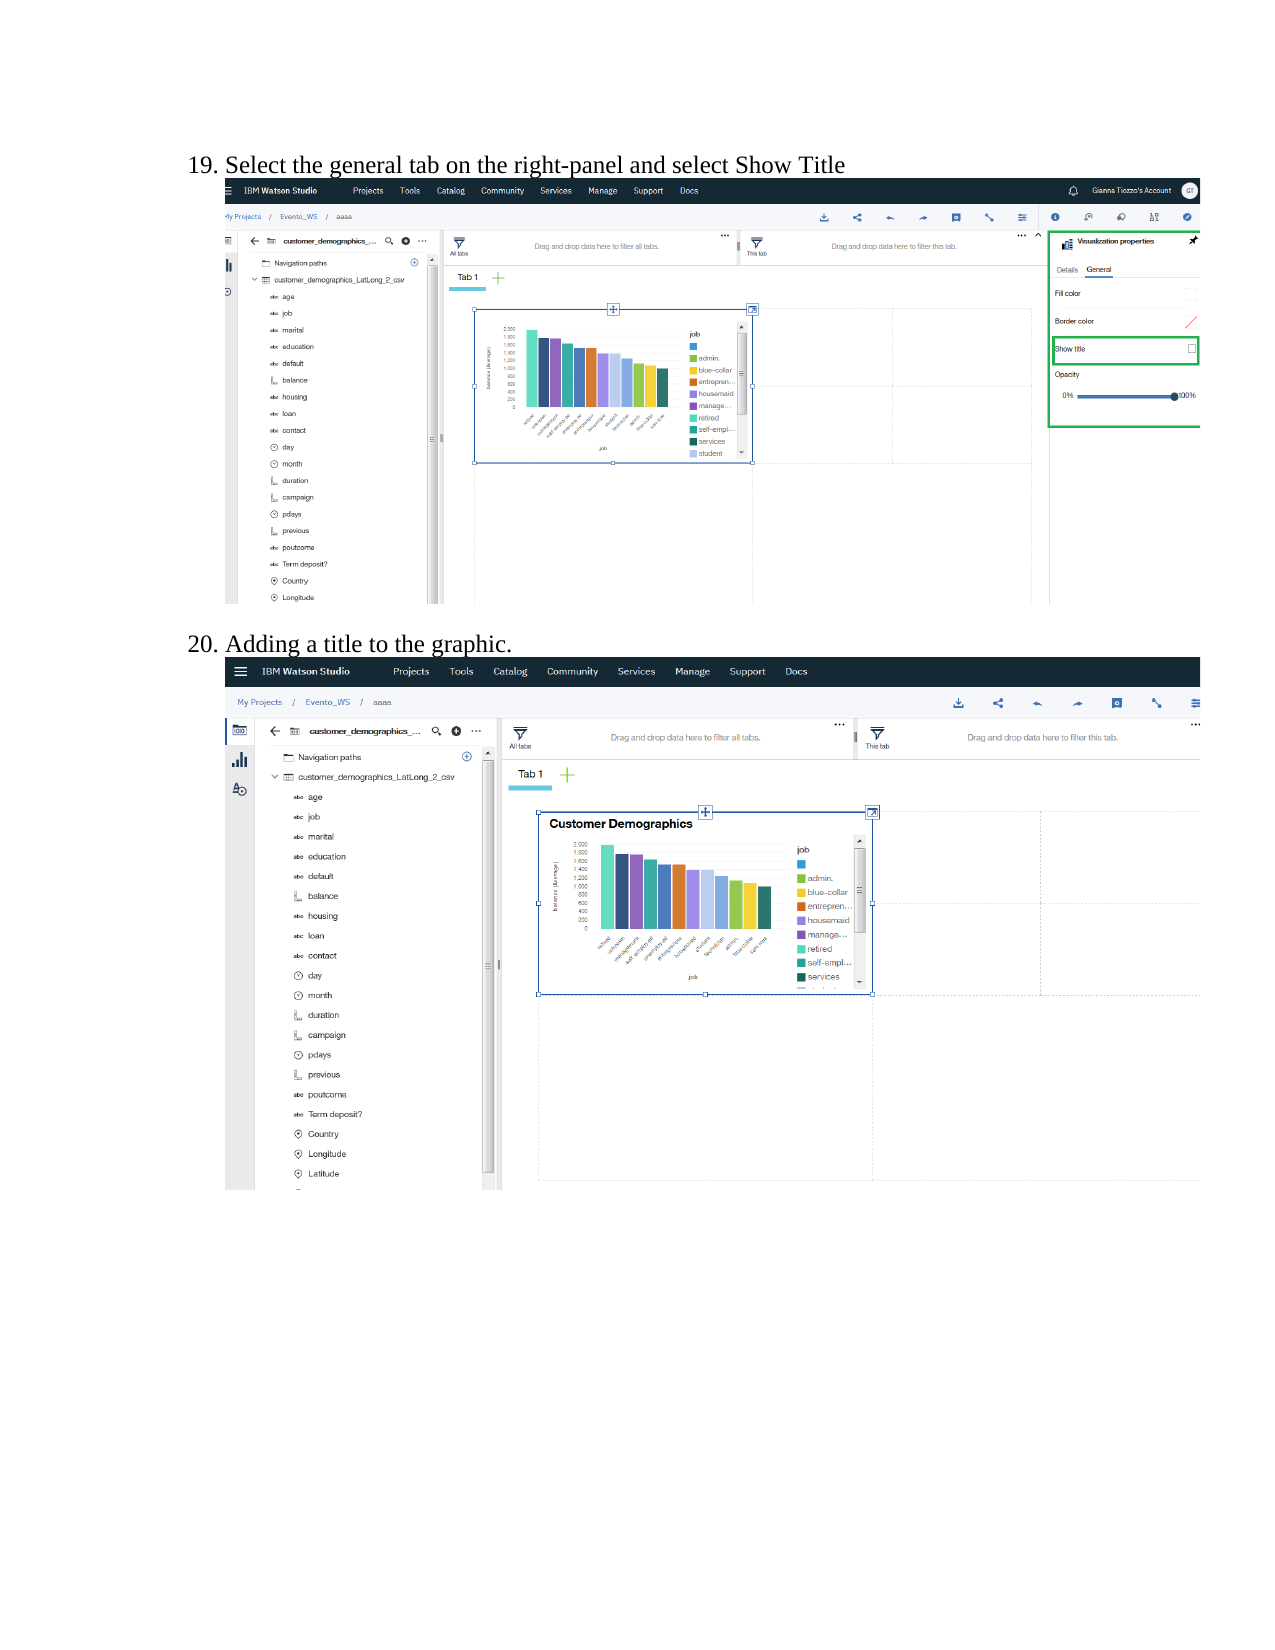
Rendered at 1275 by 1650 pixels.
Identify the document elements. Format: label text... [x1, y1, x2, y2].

picture [225, 178, 1200, 604]
picture [225, 657, 1200, 1190]
